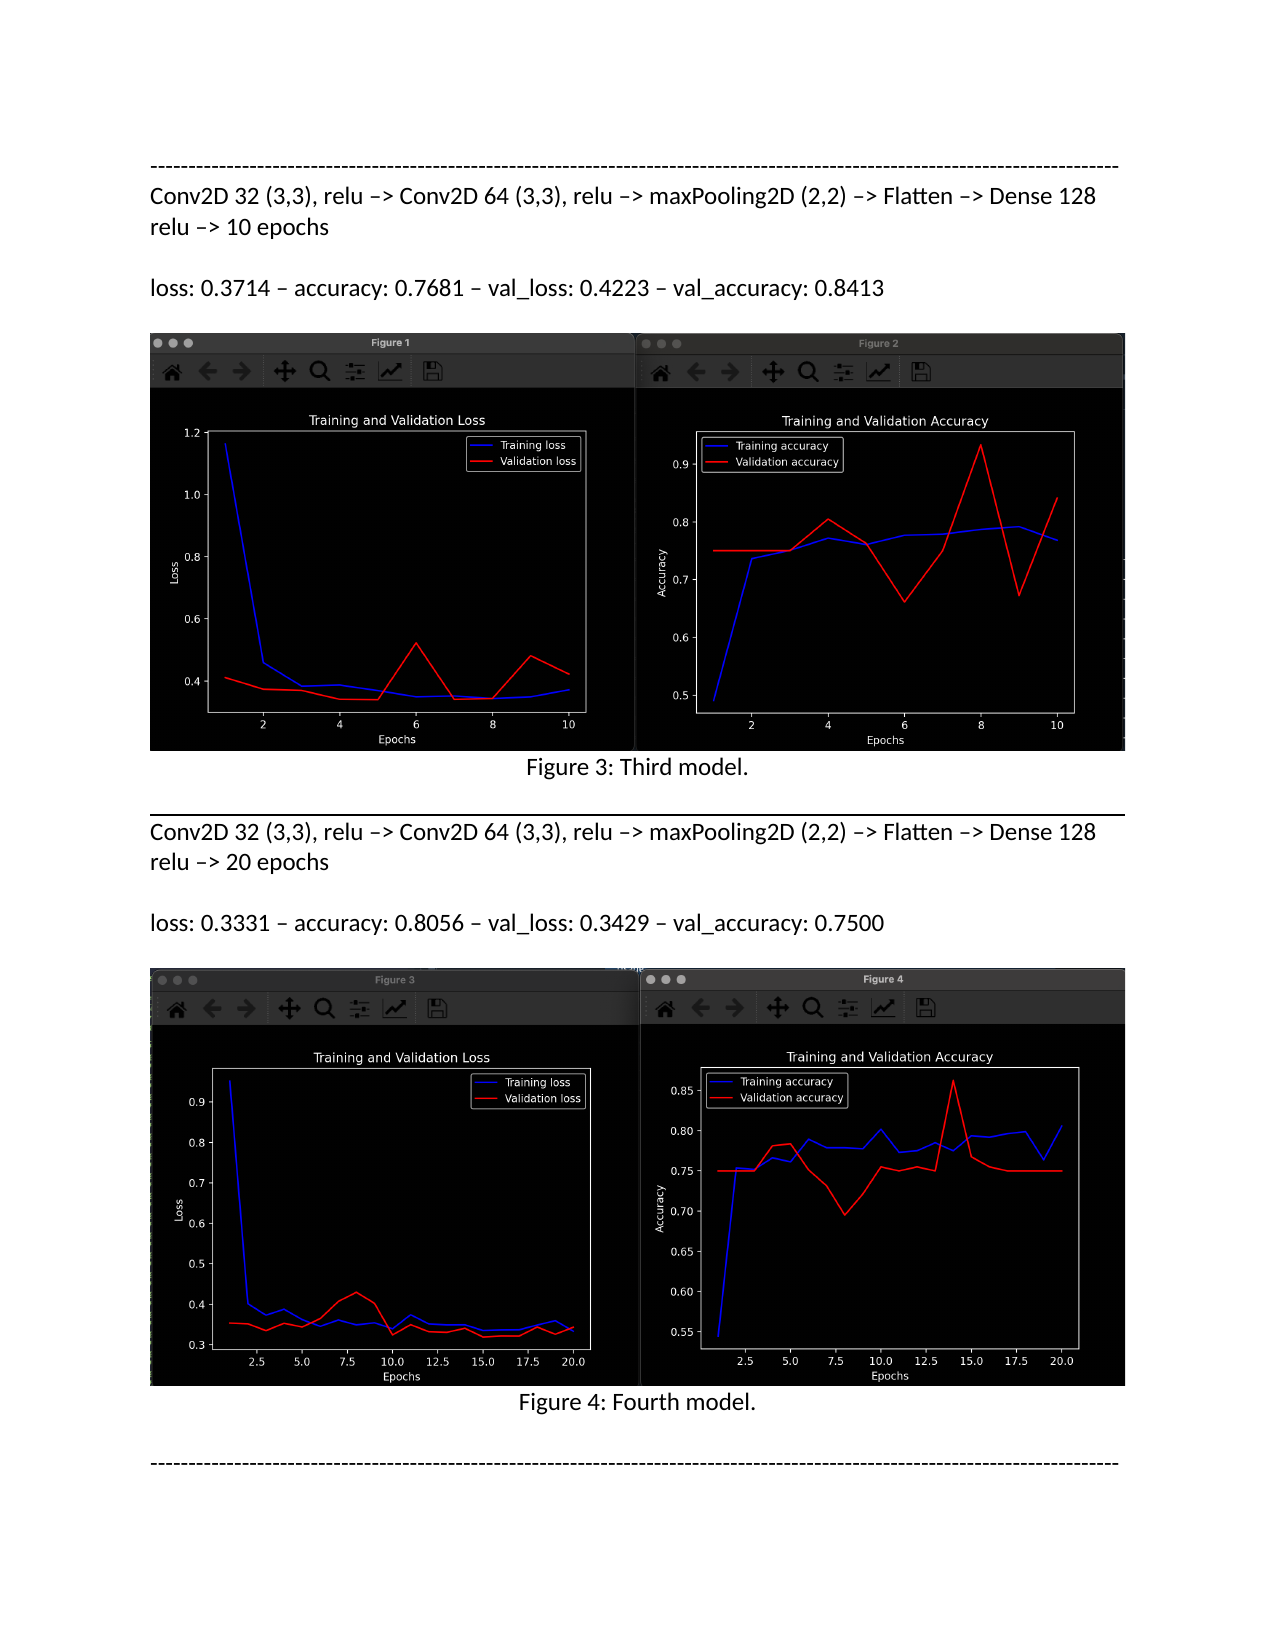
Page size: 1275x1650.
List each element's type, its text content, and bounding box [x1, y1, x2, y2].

text loss: 0.3714 – accuracy: 0.7681 – val_loss: 0.4223 – val_accuracy: 0.8413 [150, 272, 1125, 303]
text Conv2D 32 (3,3), relu –> Conv2D 64 (3,3), relu –> maxPooling2D (2,2) –> Flatten –> Dense 128 relu –> 20 epochs [150, 816, 1125, 877]
text -------------------------------------------------------------------------------------------------------------------------------Conv2D 32 (3,3), relu –> Conv2D 64 (3,3), relu –> maxPooling2D (2,2) –> Flatten –> Dense 128 relu –> 10 epochs [150, 150, 1125, 242]
text ------------------------------------------------------------------------------------------------------------------------------- [150, 1447, 1125, 1478]
text loss: 0.3331 – accuracy: 0.8056 – val_loss: 0.3429 – val_accuracy: 0.7500 [150, 907, 1125, 938]
picture [150, 968, 1125, 1386]
text Figure 3: Third model. [150, 751, 1125, 781]
text Figure 4: Fourth model. [150, 1386, 1125, 1417]
picture [150, 333, 1125, 751]
